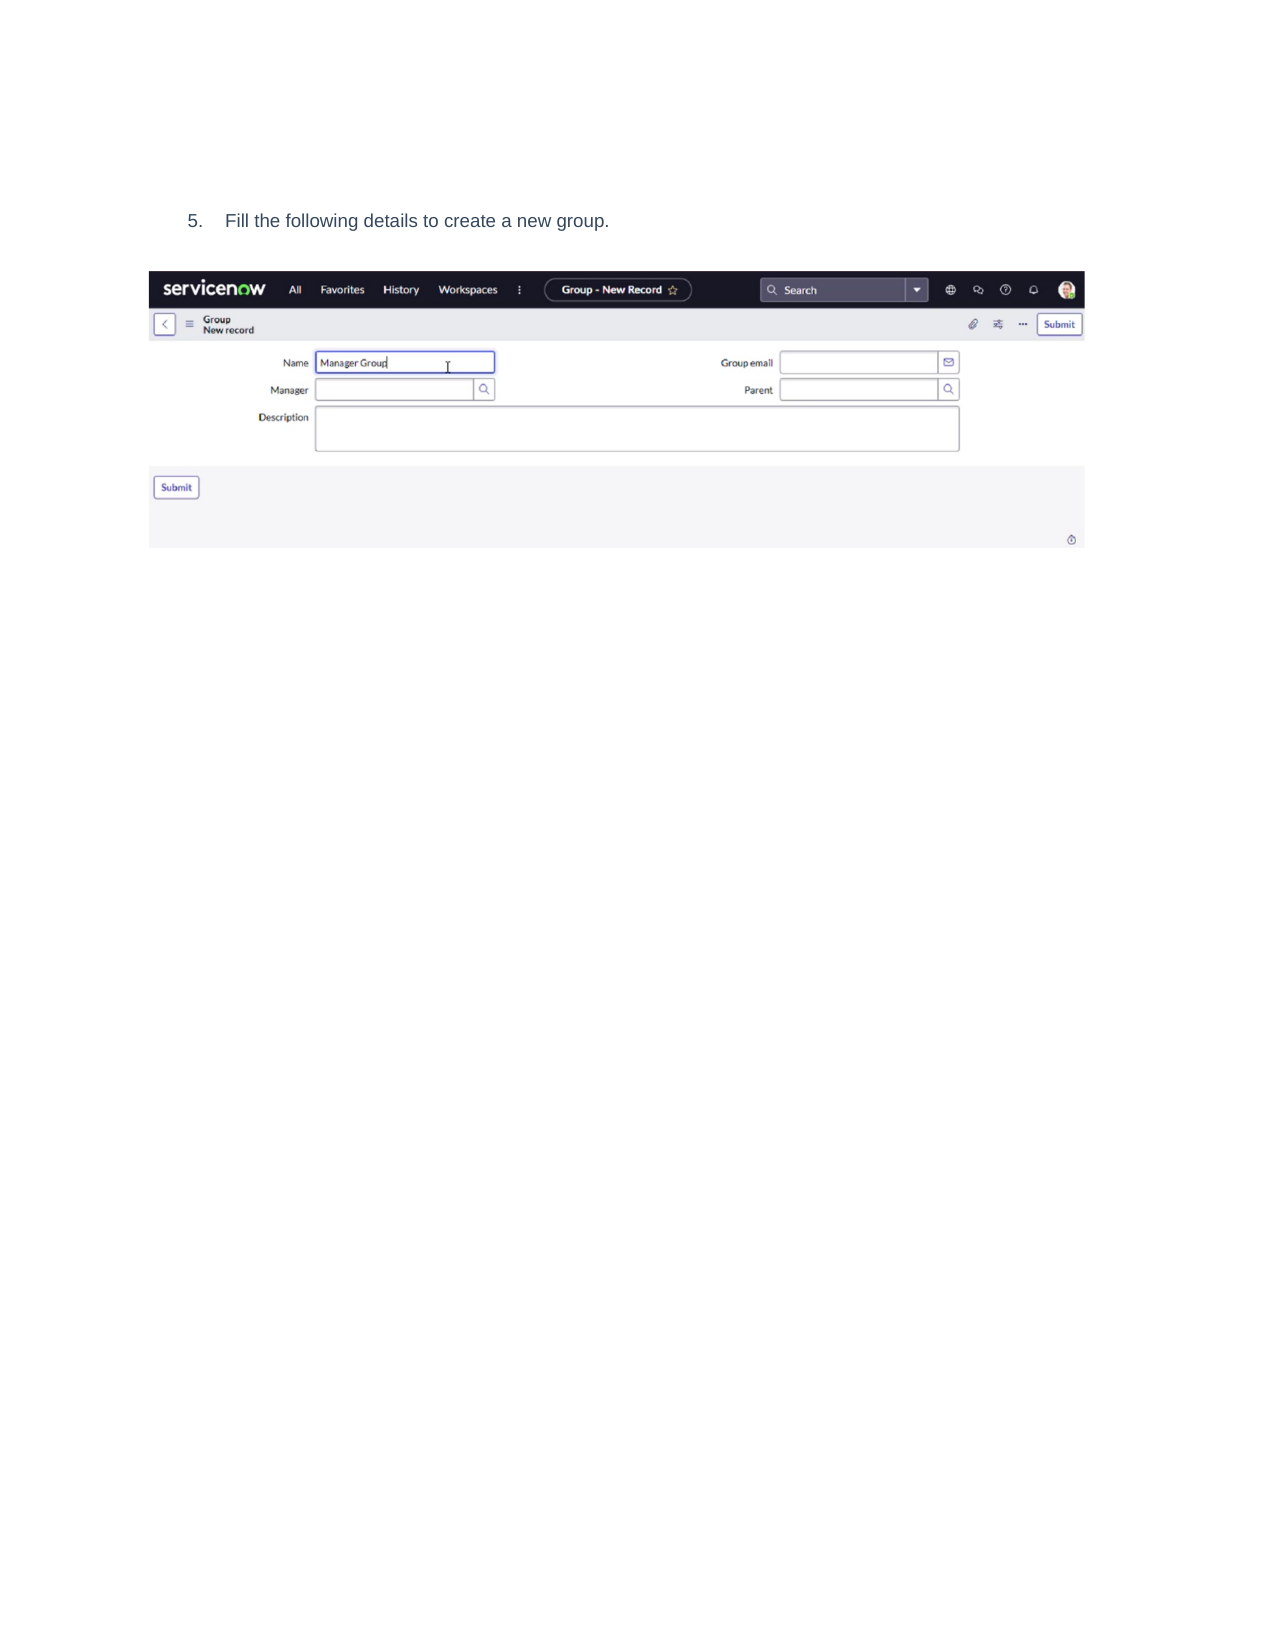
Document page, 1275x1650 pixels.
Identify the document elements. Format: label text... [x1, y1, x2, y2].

picture [147, 271, 1084, 547]
list Fill the following details to create a new group. [187, 209, 1118, 231]
